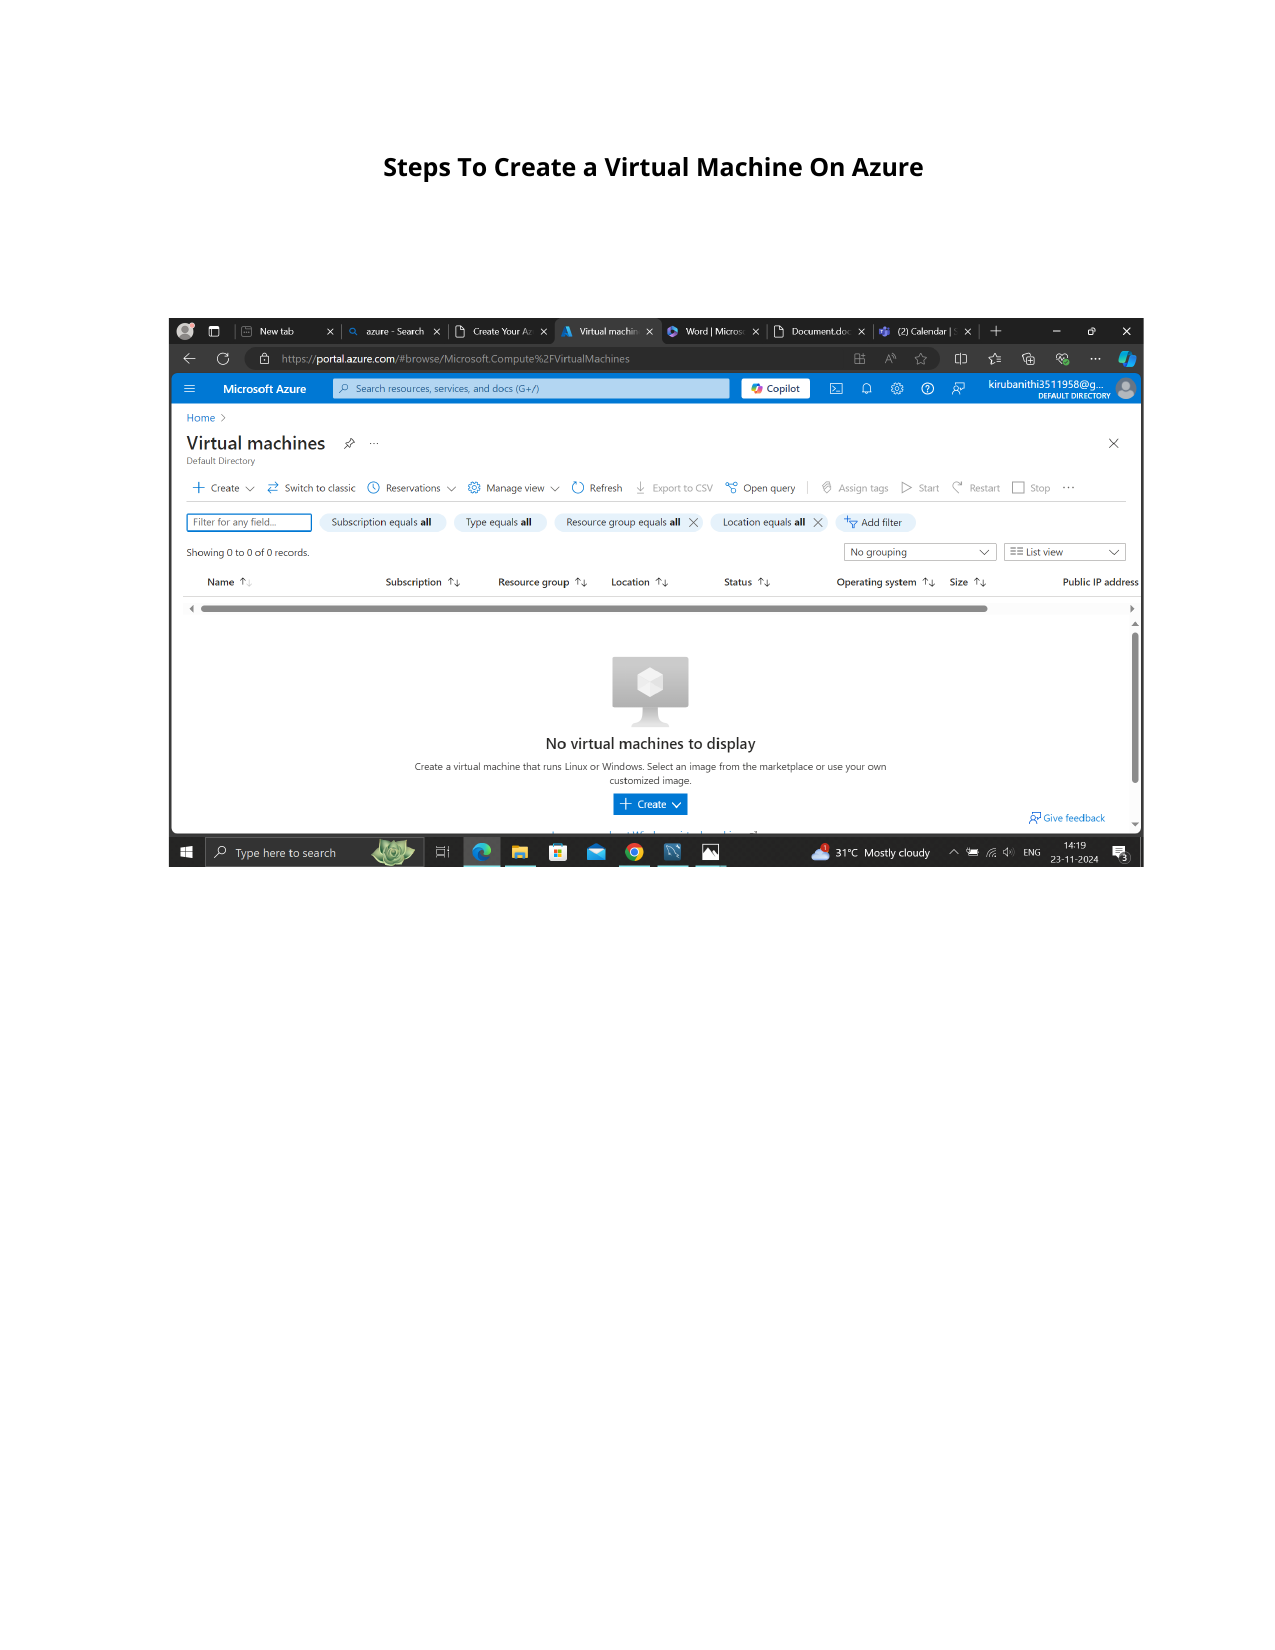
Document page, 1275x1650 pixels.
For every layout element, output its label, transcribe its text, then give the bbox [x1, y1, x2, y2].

text Steps To Create a Virtual Machine On Azure [150, 150, 1125, 184]
